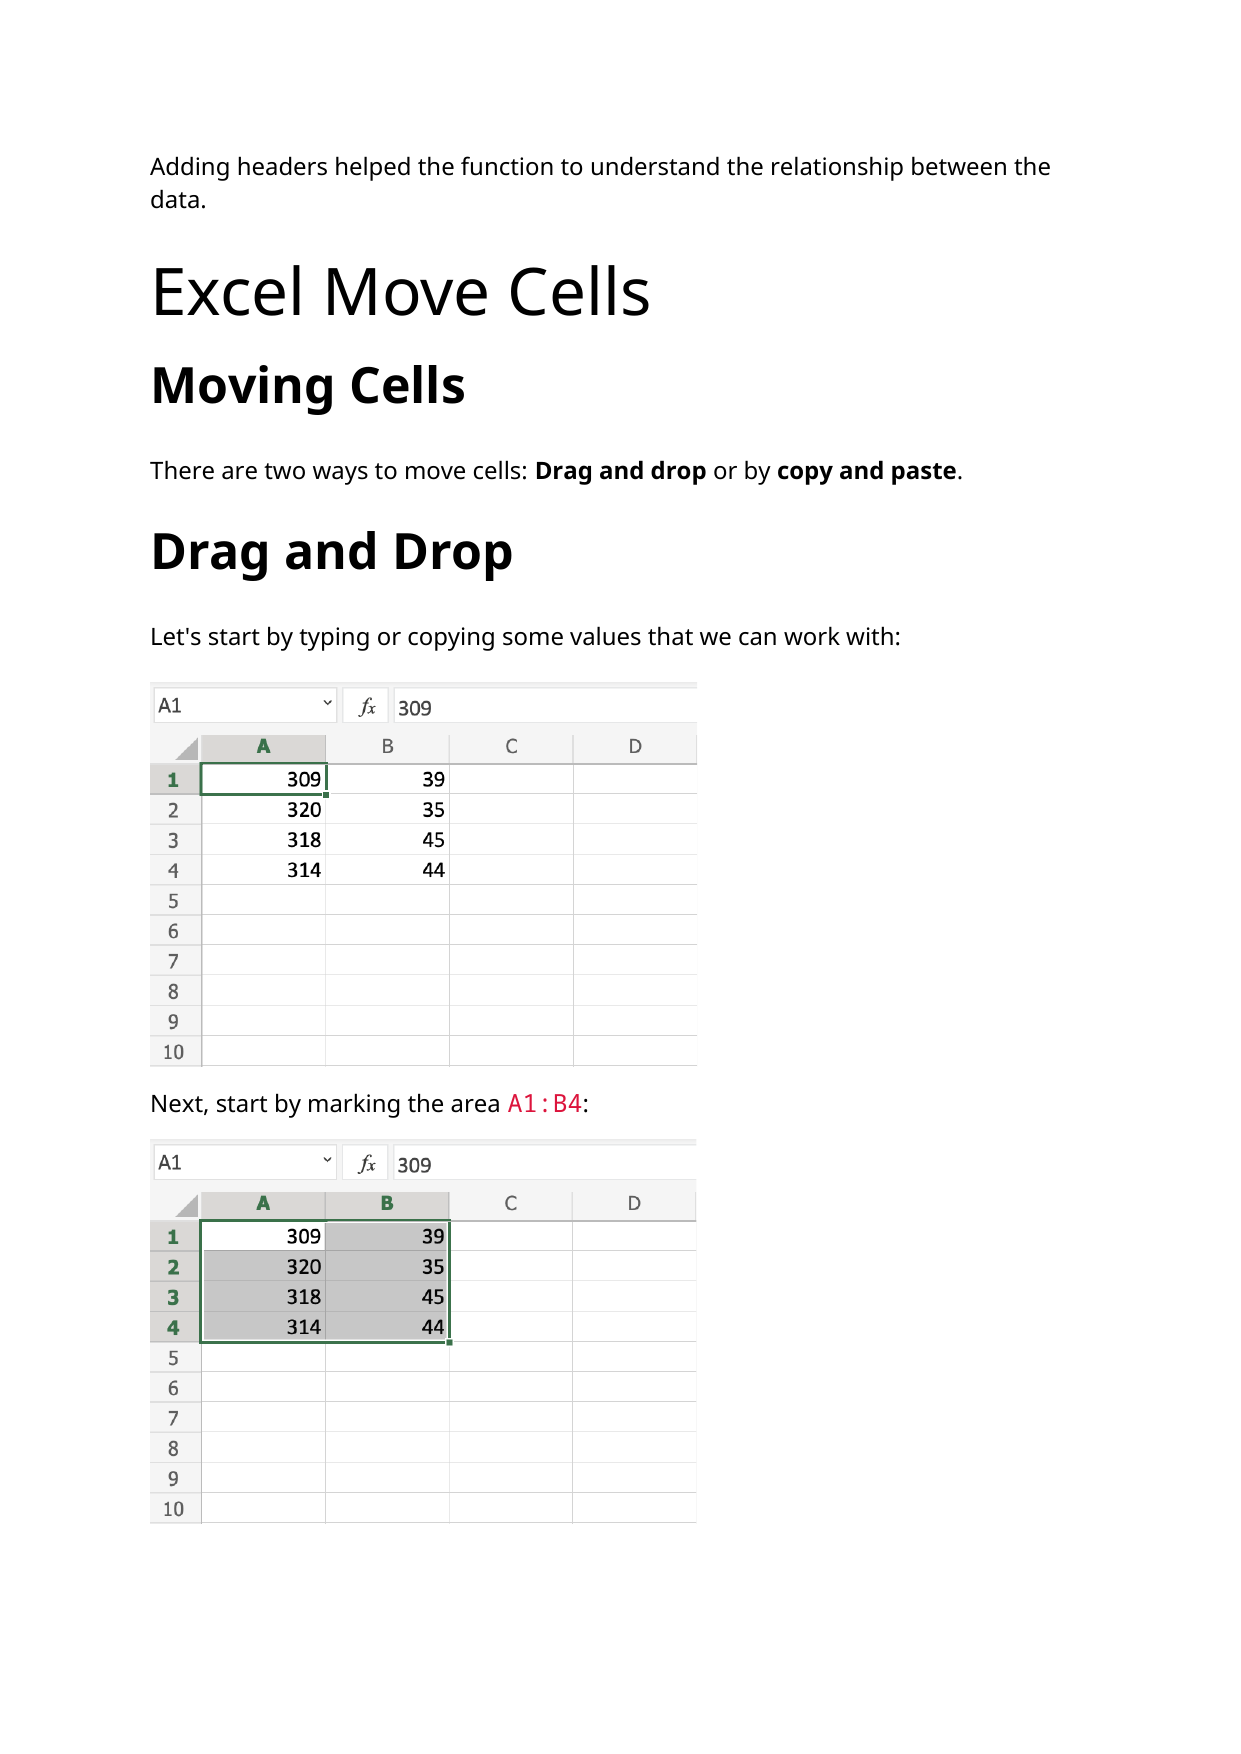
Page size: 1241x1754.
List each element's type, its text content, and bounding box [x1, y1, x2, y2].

text There are two ways to move cells: Drag and drop or by copy and paste. [150, 454, 1090, 486]
subtitle Drag and Drop [150, 516, 1090, 584]
text Next, start by marking the area A1:B4: [150, 1086, 1090, 1120]
subtitle Moving Cells [150, 350, 1090, 418]
text Let's start by typing or copying some values that we can work with: [150, 620, 1090, 652]
subtitle Excel Move Cells [150, 245, 1090, 334]
picture [150, 1139, 697, 1524]
picture [150, 682, 698, 1067]
text Adding headers helped the function to understand the relationship between the data. [150, 150, 1090, 215]
